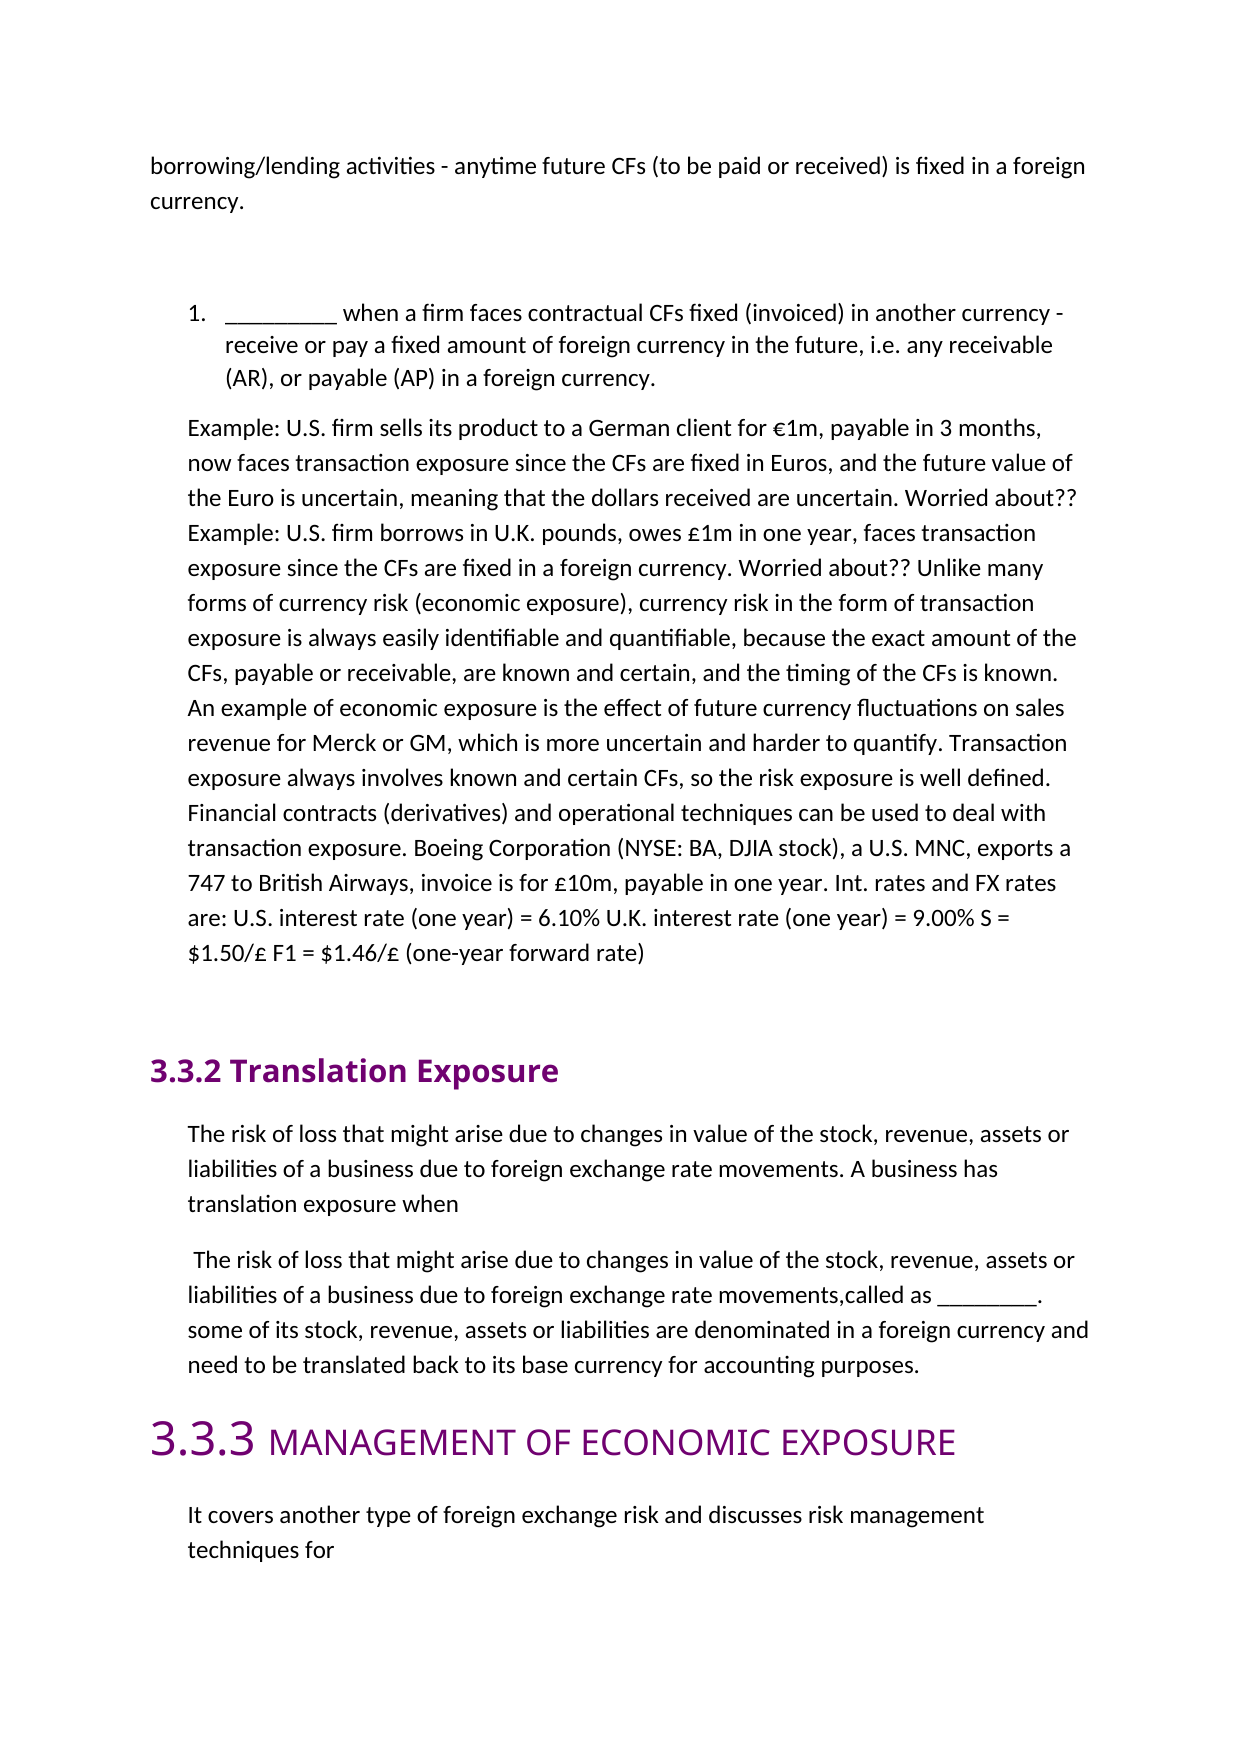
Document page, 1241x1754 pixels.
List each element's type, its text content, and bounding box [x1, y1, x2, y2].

text 3.3.2 Translation Exposure [150, 1049, 1090, 1091]
text The risk of loss that might arise due to changes in value of the stock, revenue, assets or liabilities of a business due to foreign exchange rate movements. A business has translation exposure when [187, 1118, 1090, 1219]
list _________ when a firm faces contractual CFs fixed (invoiced) in another currency - receive or pay a fixed amount of foreign currency in the future, i.e. any receivable (AR), or payable (AP) in a foreign currency. [187, 297, 1090, 393]
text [150, 150, 1090, 216]
text Example: U.S. firm sells its product to a German client for €1m, payable in 3 months, now faces transaction exposure since the CFs are fixed in Euros, and the future value of the Euro is uncertain, meaning that the dollars received are uncertain. Worried about?? Example: U.S. firm borrows in U.K. pounds, owes £1m in one year, faces transaction exposure since the CFs are fixed in a foreign currency. Worried about?? Unlike many forms of currency risk (economic exposure), currency risk in the form of transaction exposure is always easily identifiable and quantifiable, because the exact amount of the CFs, payable or receivable, are known and certain, and the timing of the CFs is known. An example of economic exposure is the effect of future currency fluctuations on sales revenue for Merck or GM, which is more uncertain and harder to quantify. Transaction exposure always involves known and certain CFs, so the risk exposure is well defined. Financial contracts (derivatives) and operational techniques can be used to deal with transaction exposure. Boeing Corporation (NYSE: BA, DJIA stock), a U.S. MNC, exports a 747 to British Airways, invoice is for £10m, payable in one year. Int. rates and FX rates are: U.S. interest rate (one year) = 6.10% U.K. interest rate (one year) = 9.00% S = $1.50/£ F1 = $1.46/£ (one-year forward rate) [187, 412, 1090, 968]
text 3.3.3 MANAGEMENT OF ECONOMIC EXPOSURE [150, 1405, 1090, 1469]
text The risk of loss that might arise due to changes in value of the stock, revenue, assets or liabilities of a business due to foreign exchange rate movements,called as ________. some of its stock, revenue, assets or liabilities are denominated in a foreign currency and need to be translated back to its base currency for accounting purposes. [187, 1244, 1090, 1380]
text It covers another type of foreign exchange risk and discusses risk management techniques for [187, 1499, 1090, 1565]
